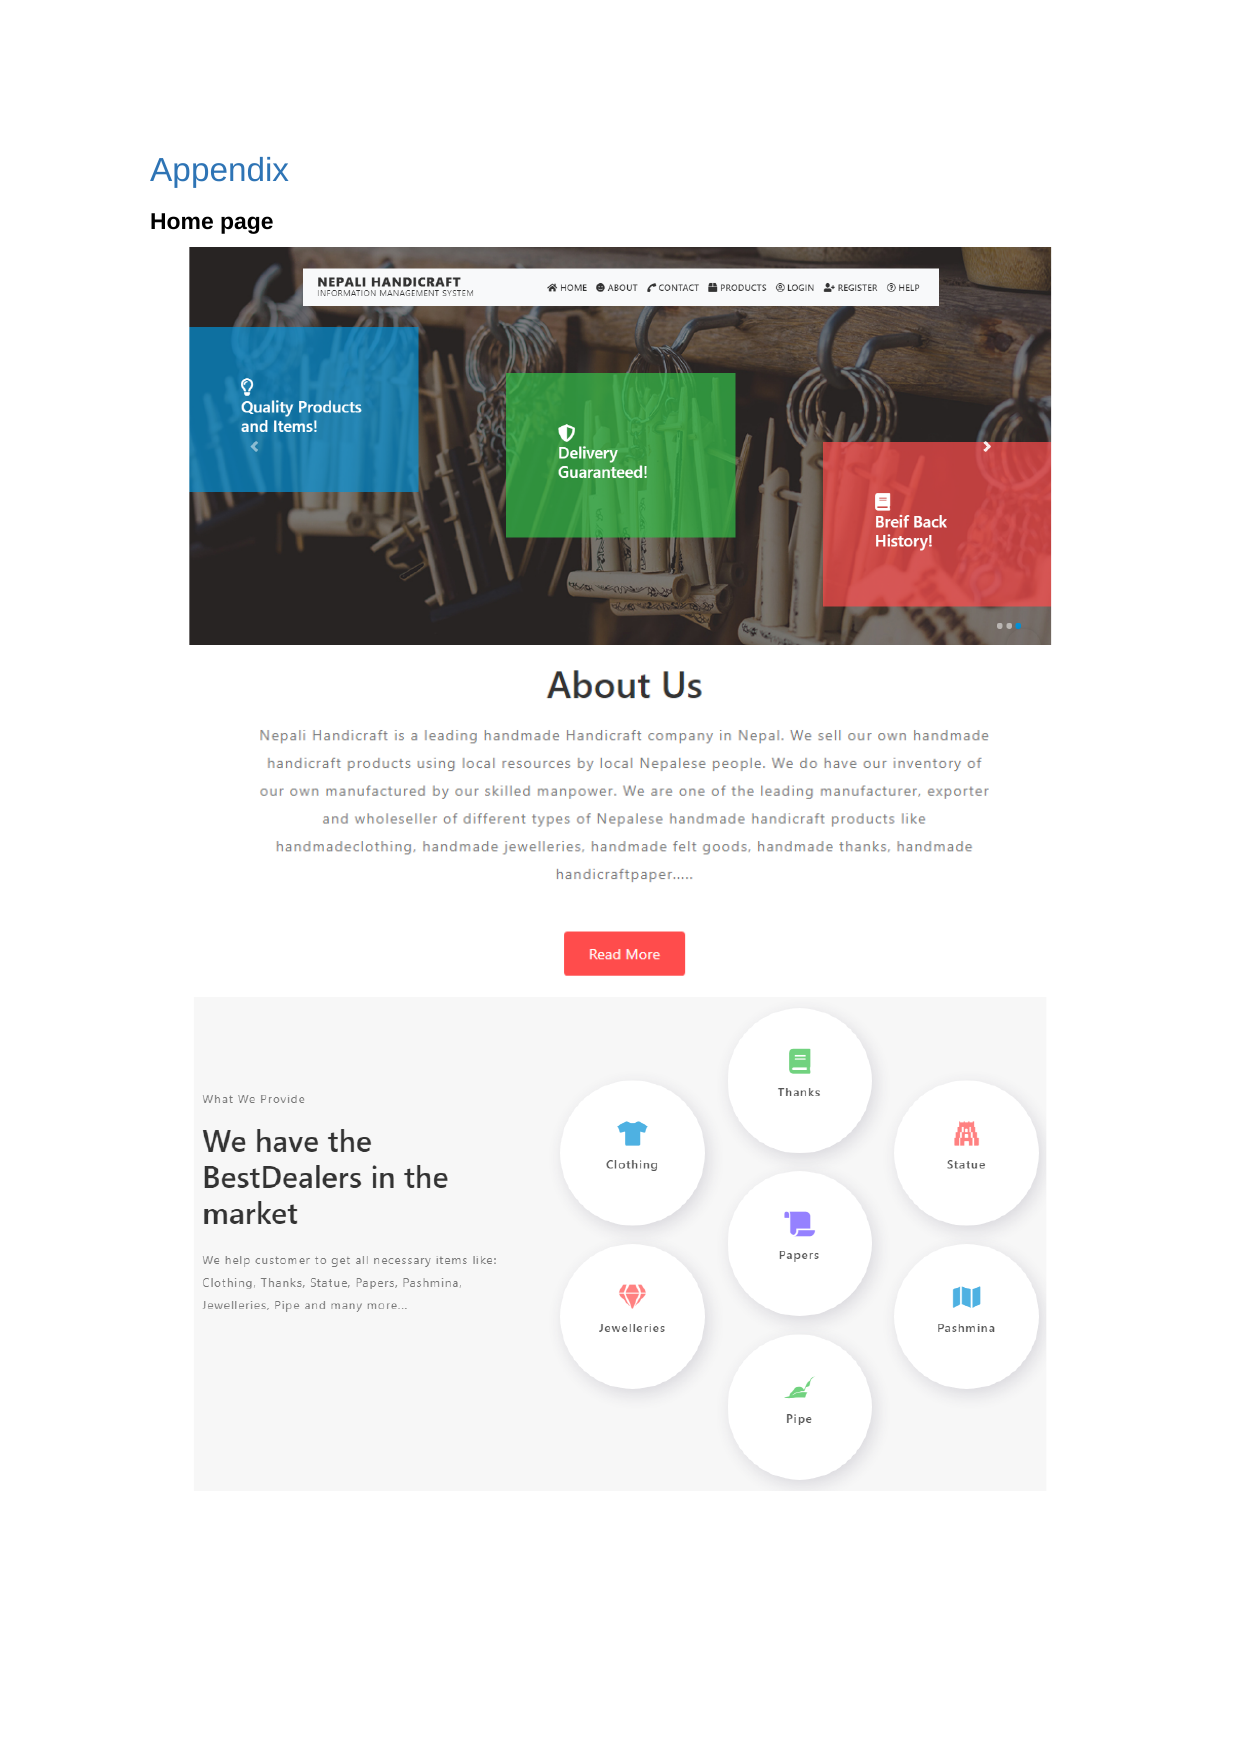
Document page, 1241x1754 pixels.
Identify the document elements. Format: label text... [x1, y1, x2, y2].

picture [247, 658, 993, 985]
picture [189, 247, 1052, 645]
subtitle Appendix [150, 150, 1090, 188]
picture [193, 997, 1047, 1491]
text Home page [150, 208, 1090, 234]
